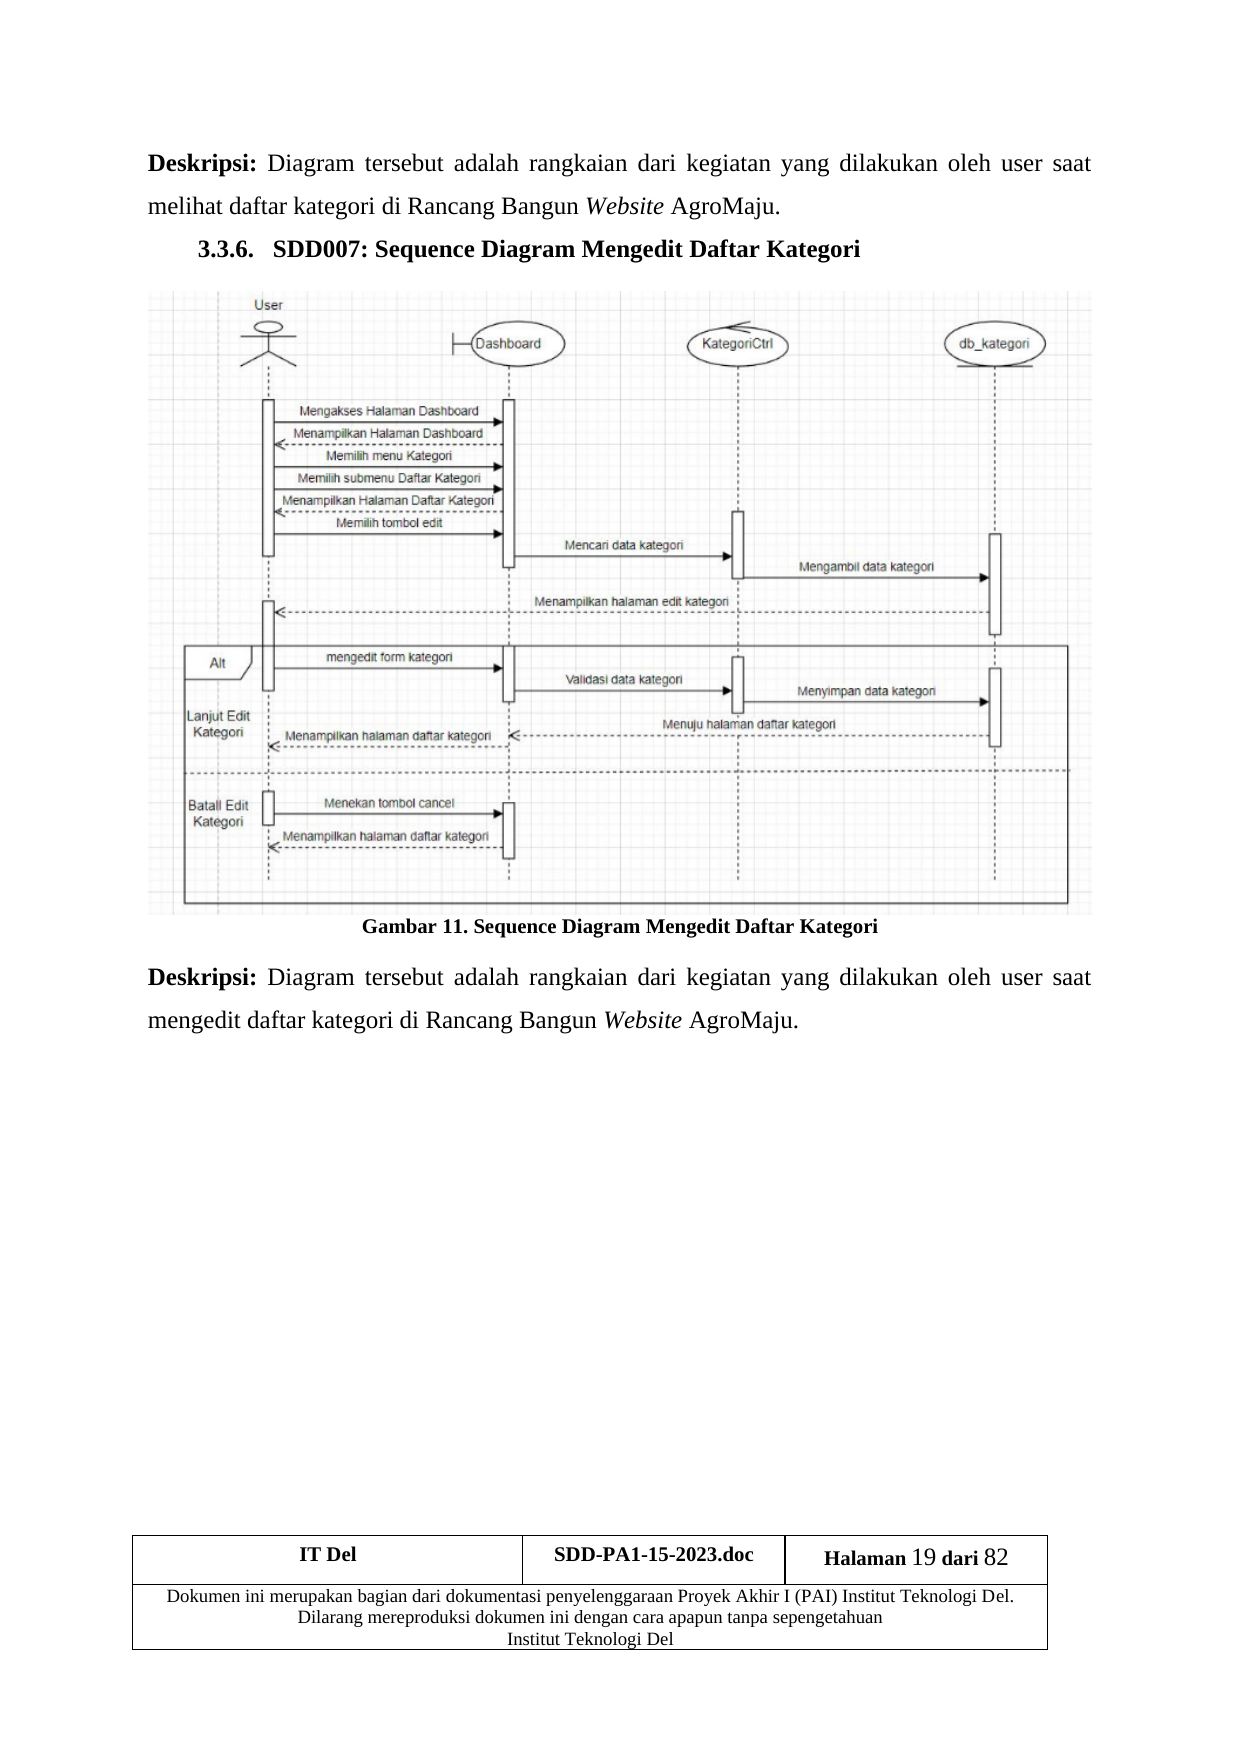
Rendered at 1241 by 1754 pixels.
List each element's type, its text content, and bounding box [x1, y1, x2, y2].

text Gambar 11. Sequence Diagram Mengedit Daftar Kategori [148, 915, 1092, 938]
text 3.3.6. SDD007: Sequence Diagram Mengedit Daftar Kategori [148, 234, 1092, 263]
text Deskripsi: Diagram tersebut adalah rangkaian dari kegiatan yang dilakukan oleh user saat melihat daftar kategori di Rancang Bangun Website AgroMaju. [148, 148, 1092, 219]
text Deskripsi: Diagram tersebut adalah rangkaian dari kegiatan yang dilakukan oleh user saat mengedit daftar kategori di Rancang Bangun Website AgroMaju. [148, 962, 1092, 1034]
picture [147, 291, 1093, 915]
